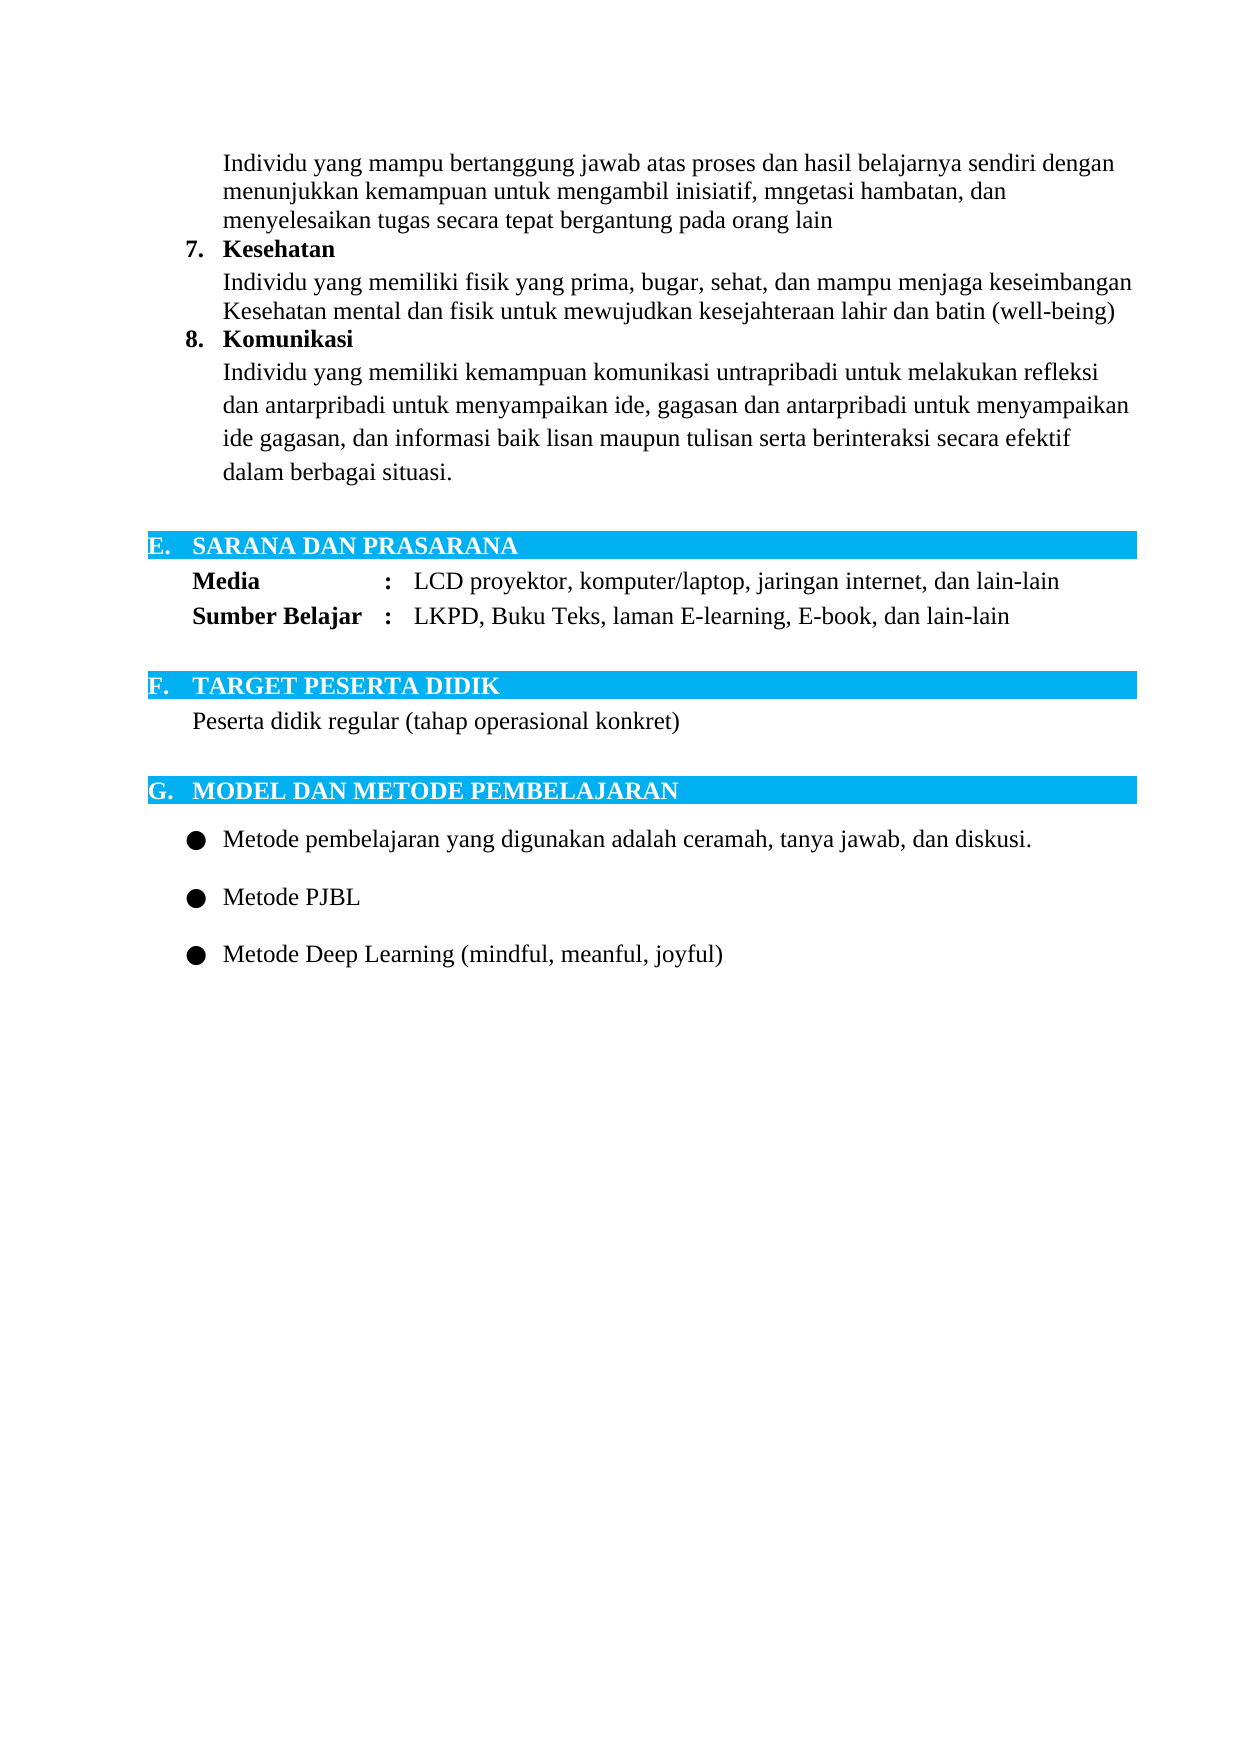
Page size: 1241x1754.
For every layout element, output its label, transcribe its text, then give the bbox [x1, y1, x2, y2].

text G. MODEL DAN METODE PEMBELAJARAN [148, 776, 1137, 804]
text E. SARANA DAN PRASARANA [148, 531, 1137, 559]
text F. TARGET PESERTA DIDIK [148, 671, 1137, 699]
text Media : LCD proyektor, komputer/laptop, jaringan internet, dan lain-lain [192, 566, 1137, 594]
list Kesehatan [185, 234, 1137, 263]
list Metode pembelajaran yang digunakan adalah ceramah, tanya jawab, dan diskusi. [185, 811, 1137, 862]
list Komunikasi [185, 324, 1137, 353]
text Individu yang memiliki kemampuan komunikasi untrapribadi untuk melakukan refleksi dan antarpribadi untuk menyampaikan ide, gagasan dan antarpribadi untuk menyampaikan ide gagasan, dan informasi baik lisan maupun tulisan serta berinteraksi secara efektif dalam berbagai situasi. [223, 357, 1137, 485]
text Peserta didik regular (tahap operasional konkret) [192, 706, 1137, 734]
text Individu yang mampu bertanggung jawab atas proses dan hasil belajarnya sendiri dengan menunjukkan kemampuan untuk mengambil inisiatif, mngetasi hambatan, dan menyelesaikan tugas secara tepat bergantung pada orang lain [223, 148, 1137, 234]
text Sumber Belajar : LKPD, Buku Teks, laman E-learning, E-book, dan lain-lain [192, 601, 1137, 629]
text Individu yang memiliki fisik yang prima, bugar, sehat, dan mampu menjaga keseimbangan Kesehatan mental dan fisik untuk mewujudkan kesejahteraan lahir dan batin (well-being) [223, 267, 1137, 324]
list Metode PJBL [185, 868, 1137, 919]
list Metode Deep Learning (mindful, meanful, joyful) [185, 926, 1137, 977]
